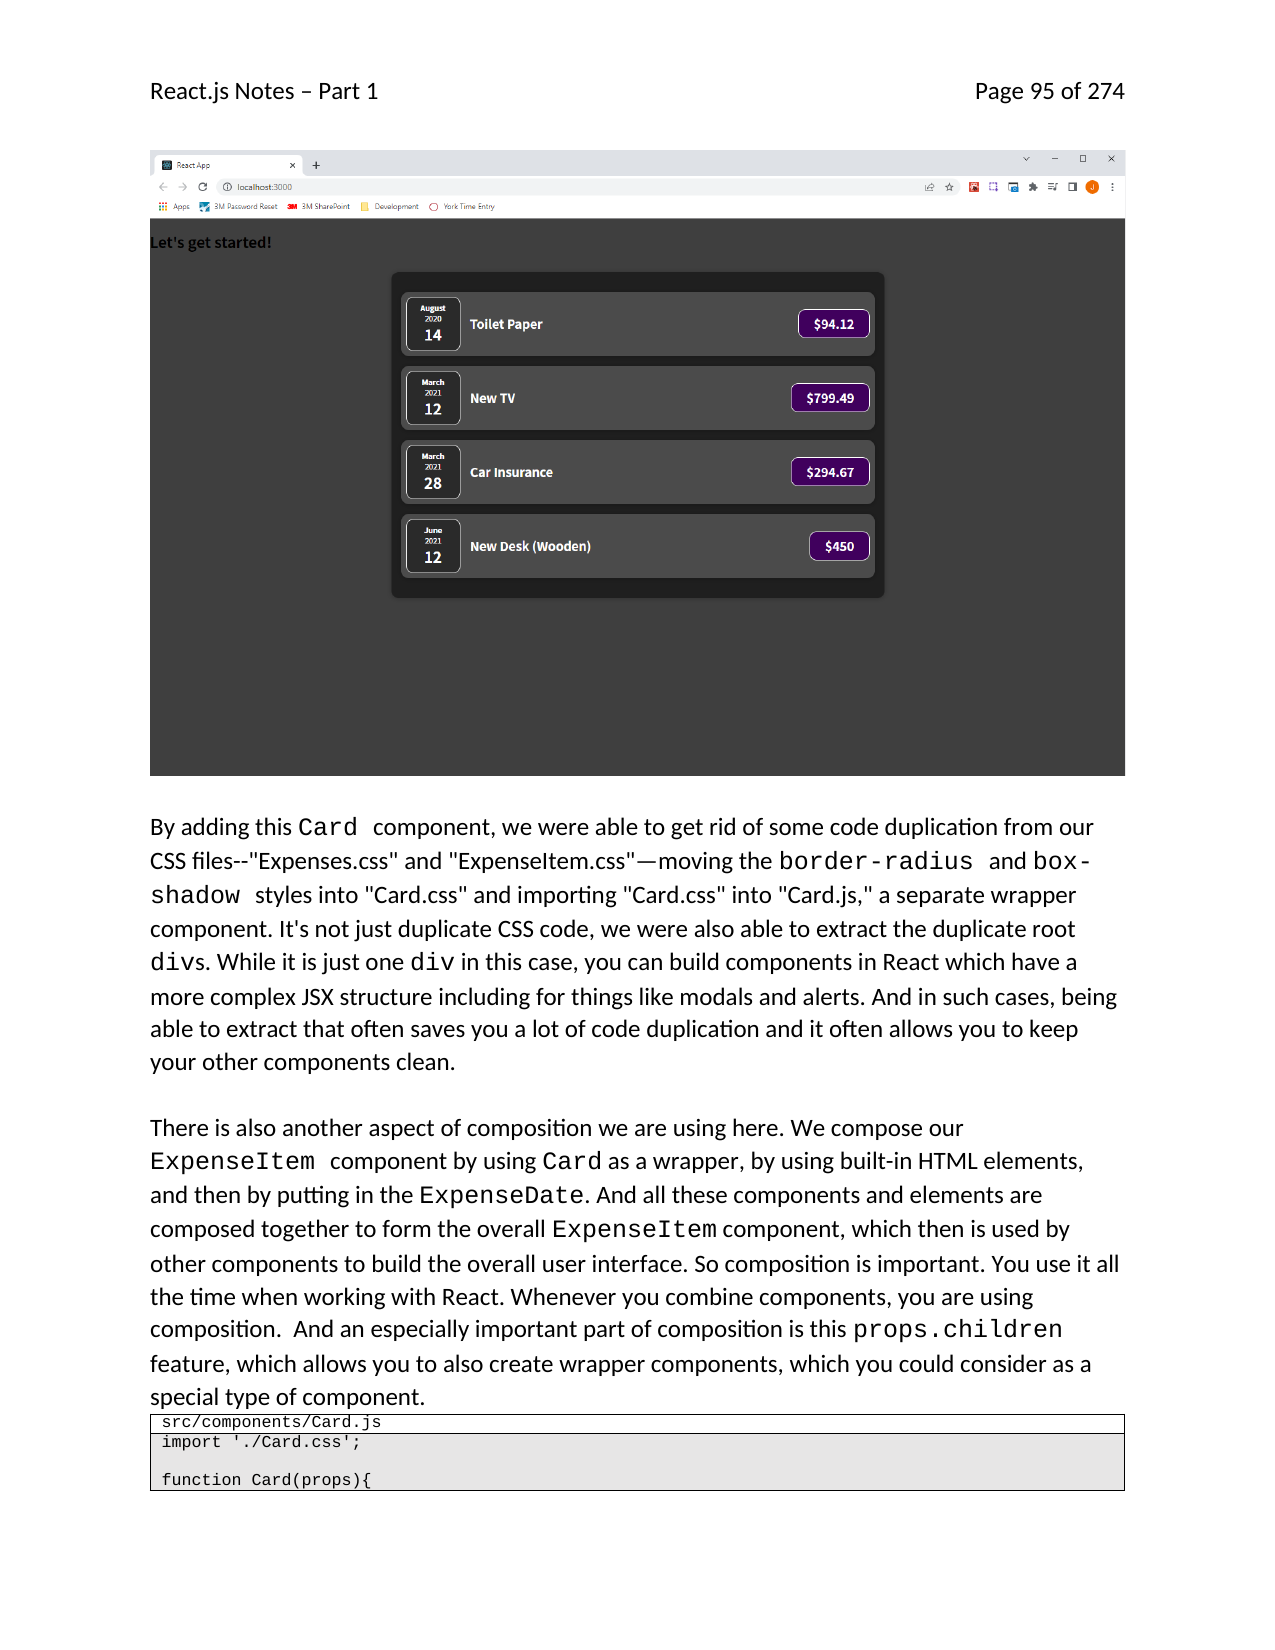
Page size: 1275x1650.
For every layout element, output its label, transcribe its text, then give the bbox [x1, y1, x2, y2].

text There is also another aspect of composition we are using here. We compose our ExpenseItem component by using Card as a wrapper, by using built-in HTML elements, and then by putting in the ExpenseDate. And all these components and elements are composed together to form the overall ExpenseItem component, which then is used by other components to build the overall user interface. So composition is important. You use it all the time when working with React. Whenever you combine components, you are using composition. And an especially important part of composition is this props.children feature, which allows you to also create wrapper components, which you could consider as a special type of component. [150, 1112, 1125, 1411]
picture [150, 150, 1125, 776]
text By adding this Card component, we were able to get rid of some code duplication from our CSS files--"Expenses.css" and "ExpenseItem.css"—moving the border-radius and box-shadow styles into "Card.css" and importing "Card.css" into "Card.js," a separate wrapper component. It's not just duplicate CSS code, we were also able to extract the duplicate root divs. While it is just one div in this case, you can build components in React which have a more complex JSX structure including for things like modals and alerts. And in such cases, being able to extract that often saves you a lot of code duplication and it often allows you to keep your other components clean. [150, 811, 1125, 1077]
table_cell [151, 1434, 1124, 1490]
table_header src/components/Card.js [151, 1415, 1124, 1433]
